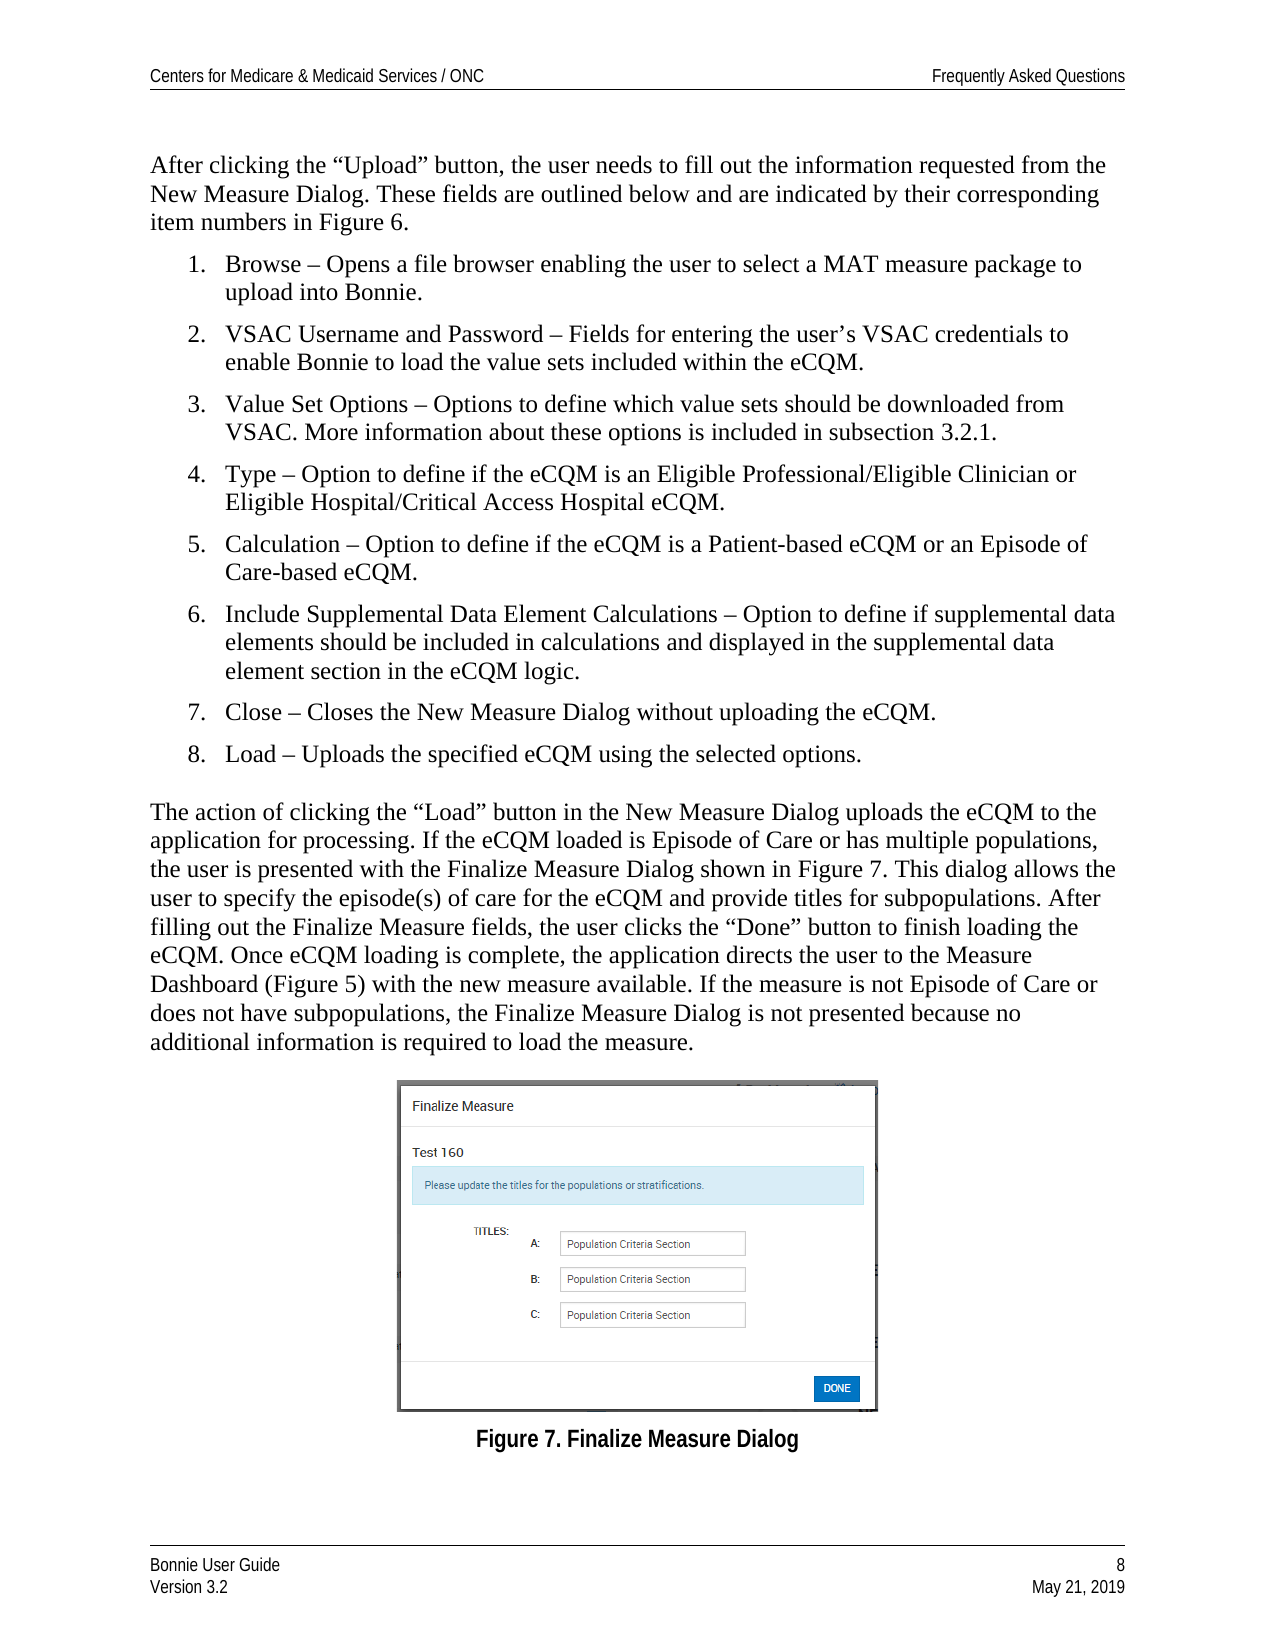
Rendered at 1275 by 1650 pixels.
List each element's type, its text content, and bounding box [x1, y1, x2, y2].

list Include Supplemental Data Element Calculations – Option to define if supplemental data elements should be included in calculations and displayed in the supplemental data element section in the eCQM logic. [187, 599, 1125, 685]
list Calculation – Option to define if the eCQM is a Patient-based eCQM or an Episode of Care-based eCQM. [187, 529, 1125, 586]
text After clicking the “Upload” button, the user needs to fill out the information requested from the New Measure Dialog. These fields are outlined below and are indicated by their corresponding item numbers in Figure 6. [150, 150, 1125, 236]
text The action of clicking the “Load” button in the New Measure Dialog uploads the eCQM to the application for processing. If the eCQM loaded is Episode of Care or has multiple populations, the user is presented with the Finalize Measure Dialog shown in Figure 7. This dialog allows the user to specify the episode(s) of care for the eCQM and provide titles for subpopulations. After filling out the Finalize Measure fields, the user clicks the “Done” button to finish loading the eCQM. Once eCQM loading is complete, the application directs the user to the Measure Dashboard (Figure 5) with the new measure available. If the measure is not Episode of Care or does not have subpopulations, the Finalize Measure Dialog is not presented because no additional information is required to load the measure. [150, 797, 1125, 1055]
list Close – Closes the New Measure Dialog without uploading the eCQM. [187, 697, 1125, 726]
list Browse – Opens a file browser enabling the user to select a MAT measure package to upload into Bonnie. [187, 249, 1125, 306]
list Load – Uploads the specified eCQM using the selected options. [187, 739, 1125, 767]
list Value Set Options – Options to define which value sets should be downloaded from VSAC. More information about these options is included in subsection 3.2.1. [187, 389, 1125, 446]
text Figure 7. Finalize Measure Dialog [150, 1424, 1125, 1453]
list VSAC Username and Password – Fields for entering the user’s VSAC credentials to enable Bonnie to load the value sets included within the eCQM. [187, 319, 1125, 376]
list Type – Option to define if the eCQM is an Eligible Professional/Eligible Clinician or Eligible Hospital/Critical Access Hospital eCQM. [187, 459, 1125, 516]
picture [396, 1080, 879, 1412]
